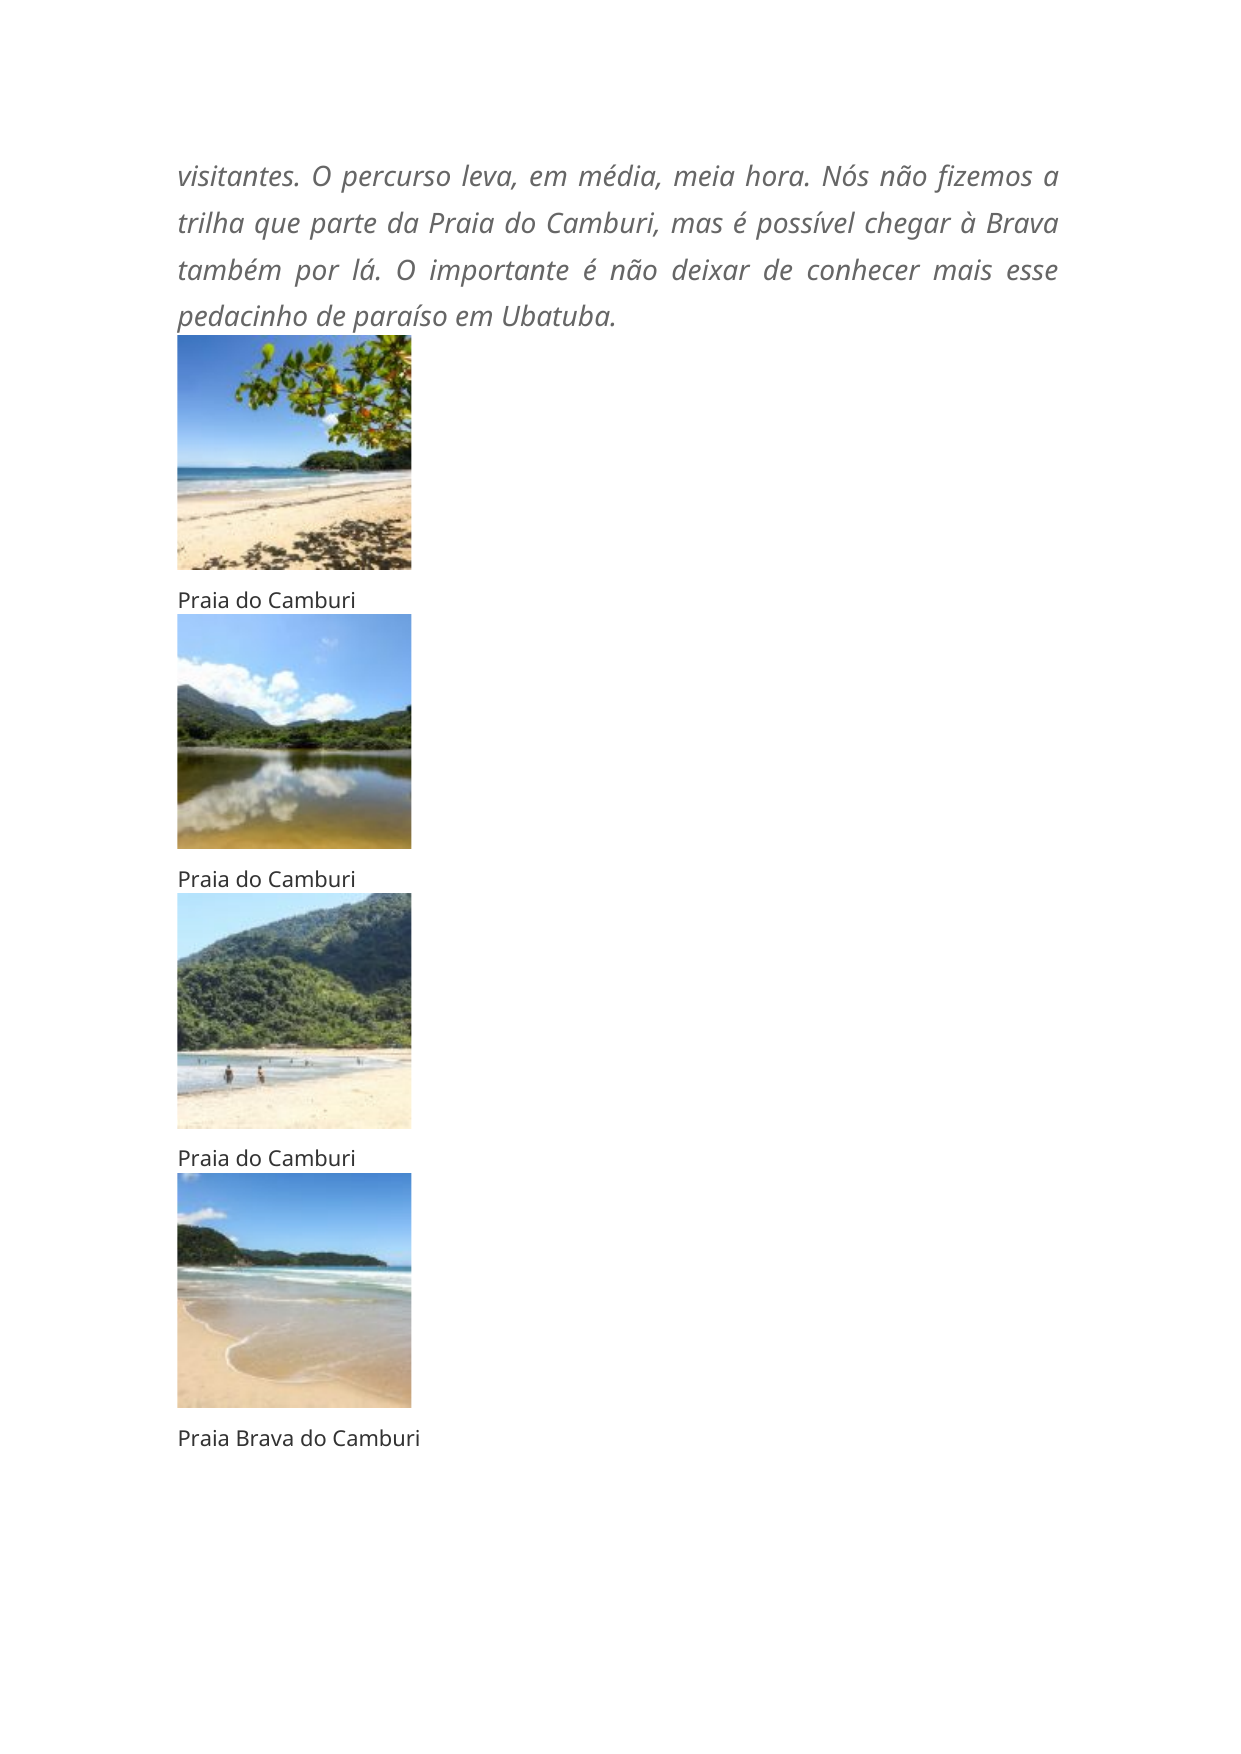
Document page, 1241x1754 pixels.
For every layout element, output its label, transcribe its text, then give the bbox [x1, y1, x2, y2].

text Praia do Camburi [177, 849, 1063, 894]
picture [177, 1173, 412, 1408]
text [177, 148, 1063, 335]
text Praia do Camburi [177, 1128, 1063, 1173]
picture [177, 893, 412, 1129]
picture [177, 335, 412, 570]
picture [177, 614, 412, 849]
text Praia Brava do Camburi [177, 1408, 1063, 1453]
text Praia do Camburi [177, 569, 1063, 614]
